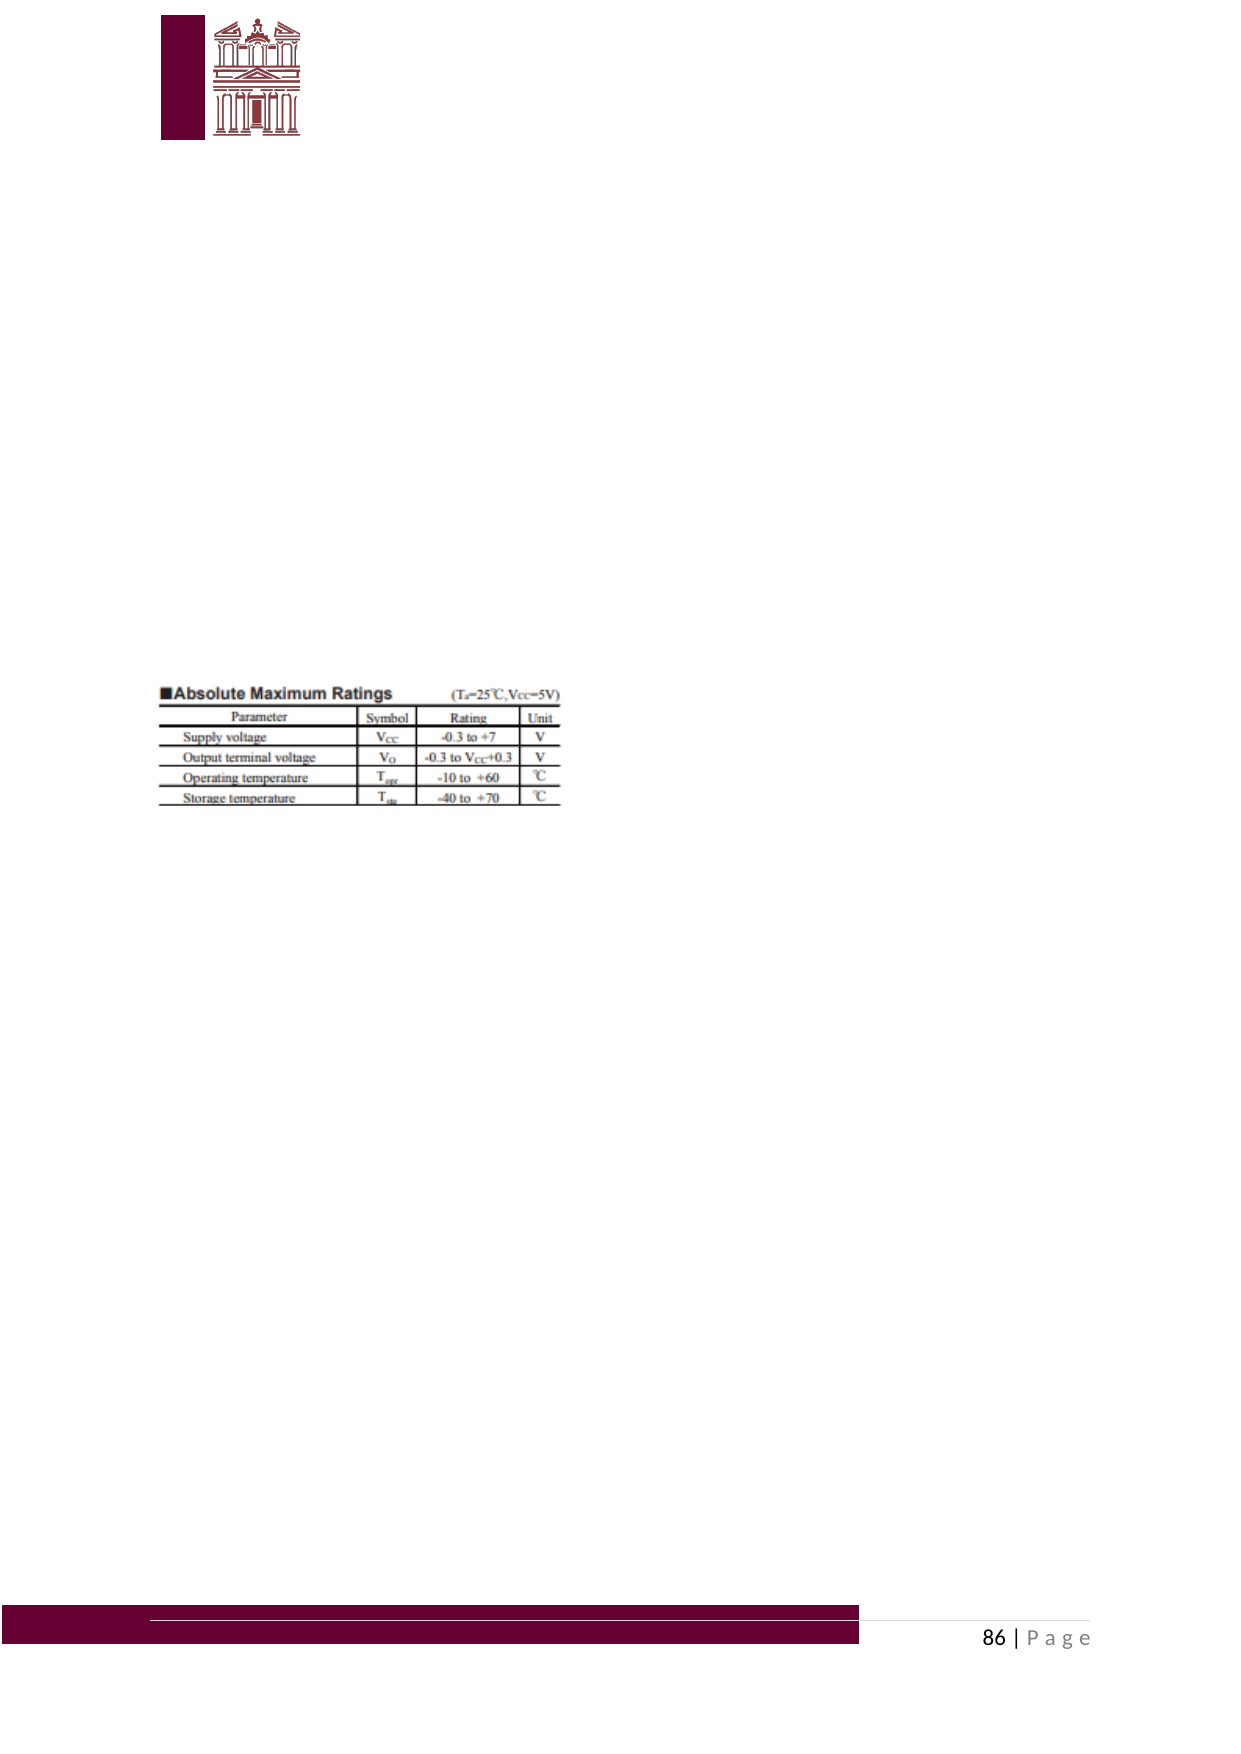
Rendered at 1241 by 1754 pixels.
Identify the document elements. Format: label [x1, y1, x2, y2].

picture [213, 18, 301, 136]
picture [150, 665, 893, 864]
